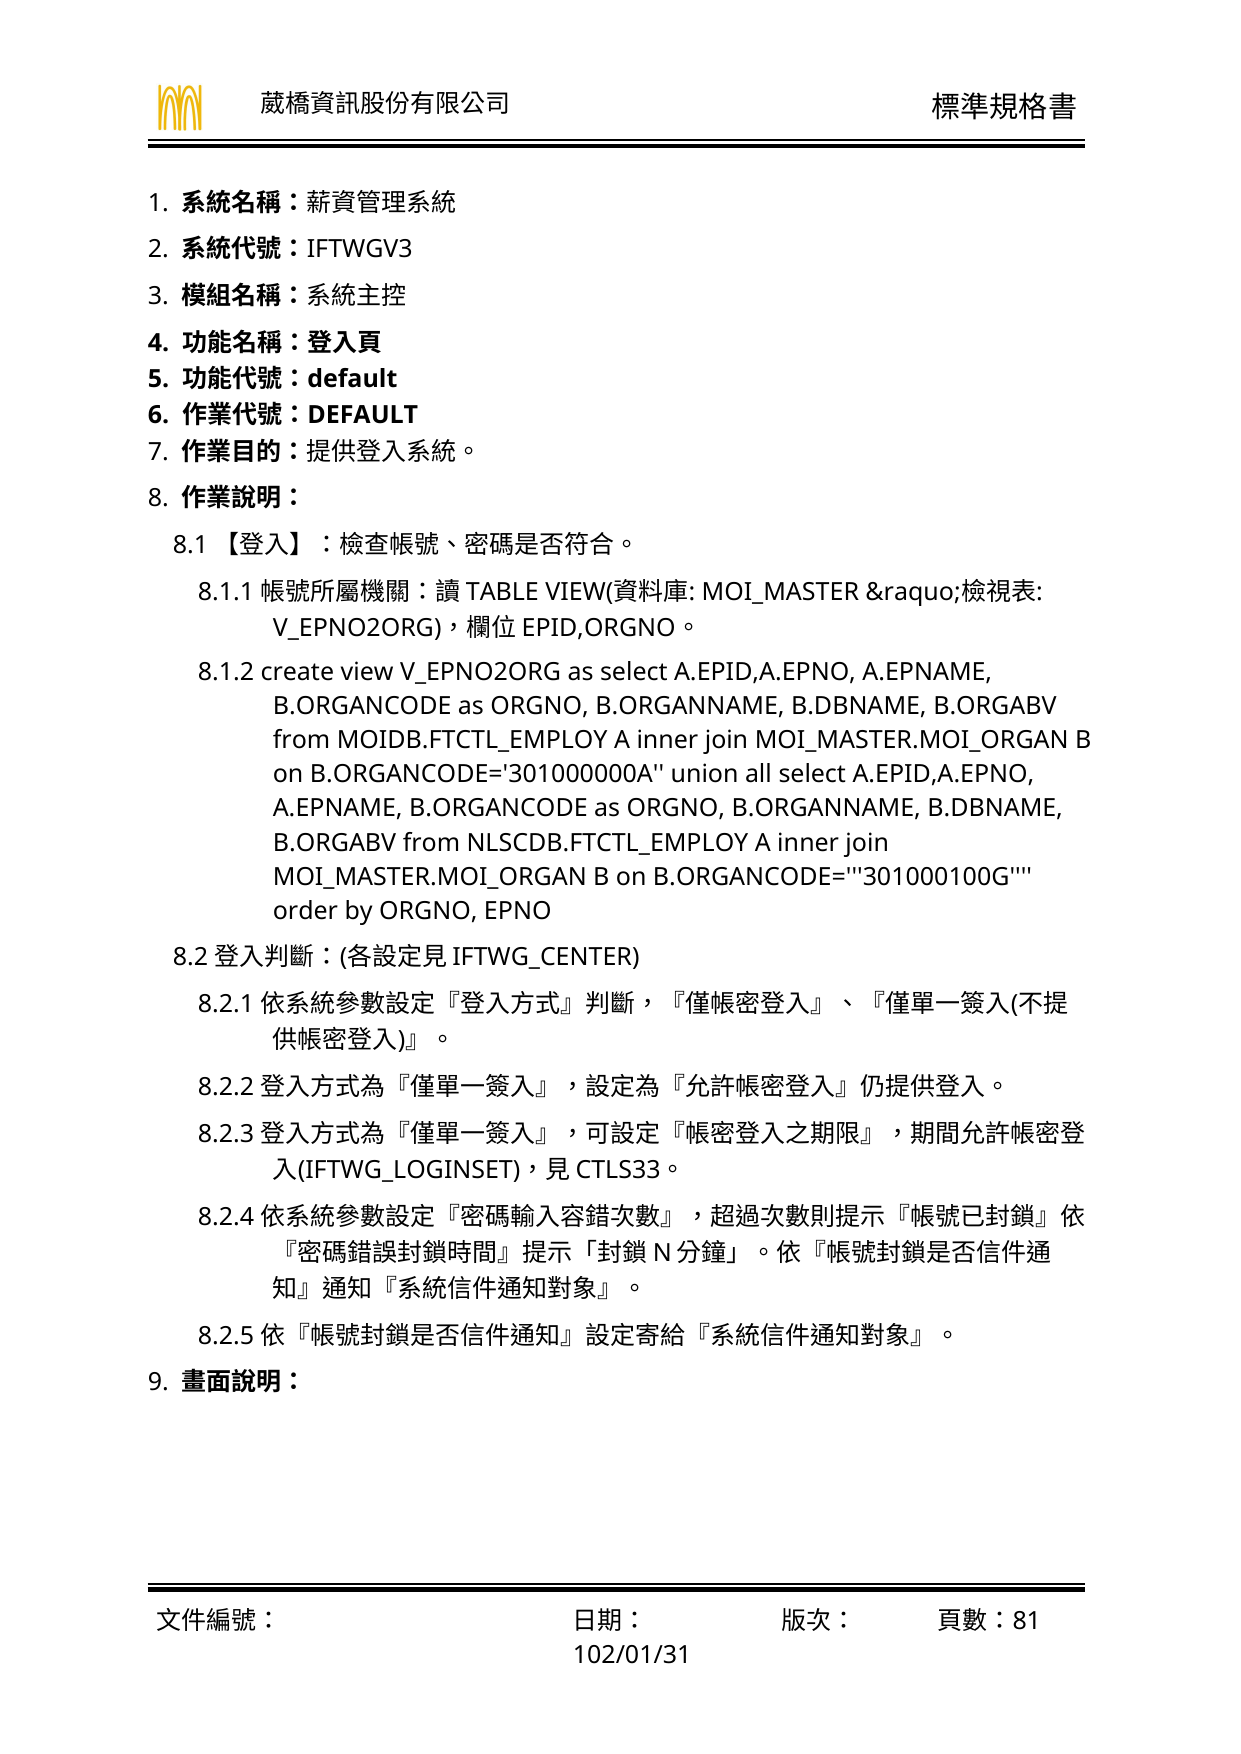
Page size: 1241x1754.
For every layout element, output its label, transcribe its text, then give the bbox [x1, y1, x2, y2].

text 8. 作業說明： [148, 478, 1092, 514]
text 2. 系統代號：IFTWGV3 [148, 229, 1092, 265]
text 8.1 【登入】：檢查帳號、密碼是否符合。 [173, 524, 1092, 561]
text 1. 系統名稱：薪資管理系統 [148, 182, 1092, 218]
subtitle 4. 功能名稱：登入頁 [148, 322, 1092, 358]
text 8.2 登入判斷：(各設定見IFTWG_CENTER) [173, 937, 1092, 973]
text 8.1.1 帳號所屬機關：讀TABLE VIEW(資料庫: MOI_MASTER &raquo;檢視表: V_EPNO2ORG)，欄位EPID,ORGNO。 [198, 571, 1092, 643]
text 9. 畫面說明： [148, 1362, 1092, 1398]
text 8.1.2 create view V_EPNO2ORG as select A.EPID,A.EPNO, A.EPNAME, B.ORGANCODE as ORGNO, B.ORGANNAME, B.DBNAME, B.ORGABV from MOIDB.FTCTL_EMPLOY A inner join MOI_MASTER.MOI_ORGAN B on B.ORGANCODE='301000000A'' union all select A.EPID,A.EPNO, A.EPNAME, B.ORGANCODE as ORGNO, B.ORGANNAME, B.DBNAME, B.ORGABV from NLSCDB.FTCTL_EMPLOY A inner join MOI_MASTER.MOI_ORGAN B on B.ORGANCODE='''301000100G'''' order by ORGNO, EPNO [198, 654, 1092, 926]
text 8.2.3 登入方式為『僅單一簽入』，可設定『帳密登入之期限』，期間允許帳密登入(IFTWG_LOGINSET)，見CTLS33。 [198, 1113, 1092, 1186]
text 3. 模組名稱：系統主控 [148, 276, 1092, 312]
text 8.2.1 依系統參數設定『登入方式』判斷，『僅帳密登入』、『僅單一簽入(不提供帳密登入)』。 [198, 983, 1092, 1056]
subtitle 6. 作業代號：DEFAULT [148, 395, 1092, 431]
text 8.2.5 依『帳號封鎖是否信件通知』設定寄給『系統信件通知對象』。 [198, 1315, 1092, 1351]
text 8.2.2 登入方式為『僅單一簽入』，設定為『允許帳密登入』仍提供登入。 [198, 1066, 1092, 1103]
text 8.2.4 依系統參數設定『密碼輸入容錯次數』，超過次數則提示『帳號已封鎖』依『密碼錯誤封鎖時間』提示「封鎖N分鐘」。依『帳號封鎖是否信件通知』通知『系統信件通知對象』。 [198, 1196, 1092, 1305]
text 7. 作業目的：提供登入系統。 [148, 431, 1092, 467]
picture [156, 83, 203, 131]
subtitle 5. 功能代號：default [148, 358, 1092, 395]
